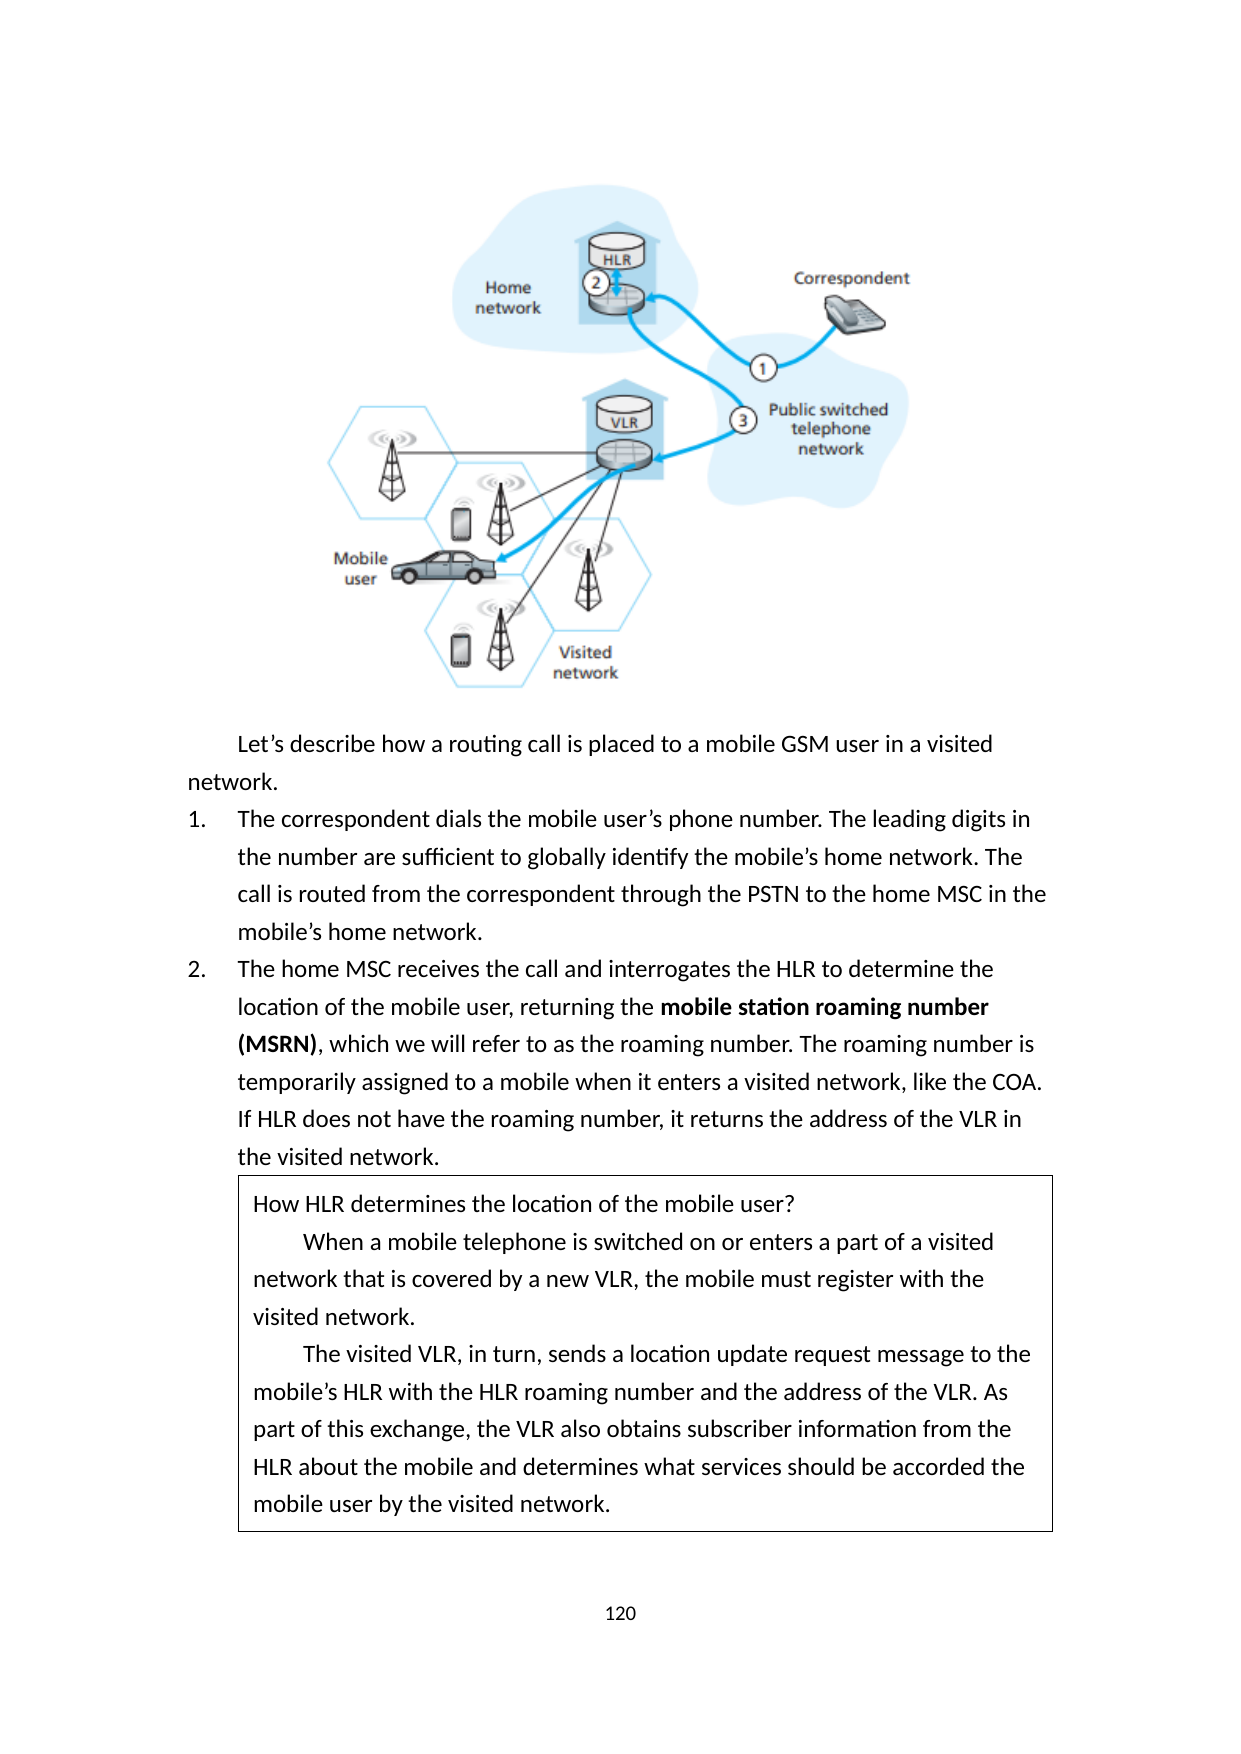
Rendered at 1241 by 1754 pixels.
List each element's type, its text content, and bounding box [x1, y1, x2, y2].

picture [293, 162, 947, 707]
list The correspondent dials the mobile user’s phone number. The leading digits in the number are sufficient to globally identify the mobile’s home network. The call is routed from the correspondent through the PSTN to the home MSC in the mobile’s home network. [187, 800, 1053, 950]
text Let’s describe how a routing call is placed to a mobile GSM user in a visited network. [187, 725, 1053, 800]
table_header How HLR determines the location of the mobile user? When a mobile telephone is switched on or enters a part of a visited network that is covered by a new VLR, the mobile must register with the visited network. The visited VLR, in turn, sends a location update request message to the mobile’s HLR with the HLR roaming number and the address of the VLR. As part of this exchange, the VLR also obtains subscriber information from the HLR about the mobile and determines what services should be accorded the mobile user by the visited network. [239, 1176, 1052, 1531]
list The home MSC receives the call and interrogates the HLR to determine the location of the mobile user, returning the mobile station roaming number (MSRN), which we will refer to as the roaming number. The roaming number is temporarily assigned to a mobile when it enters a visited network, like the COA. If HLR does not have the roaming number, it returns the address of the VLR in the visited network. [187, 950, 1053, 1175]
